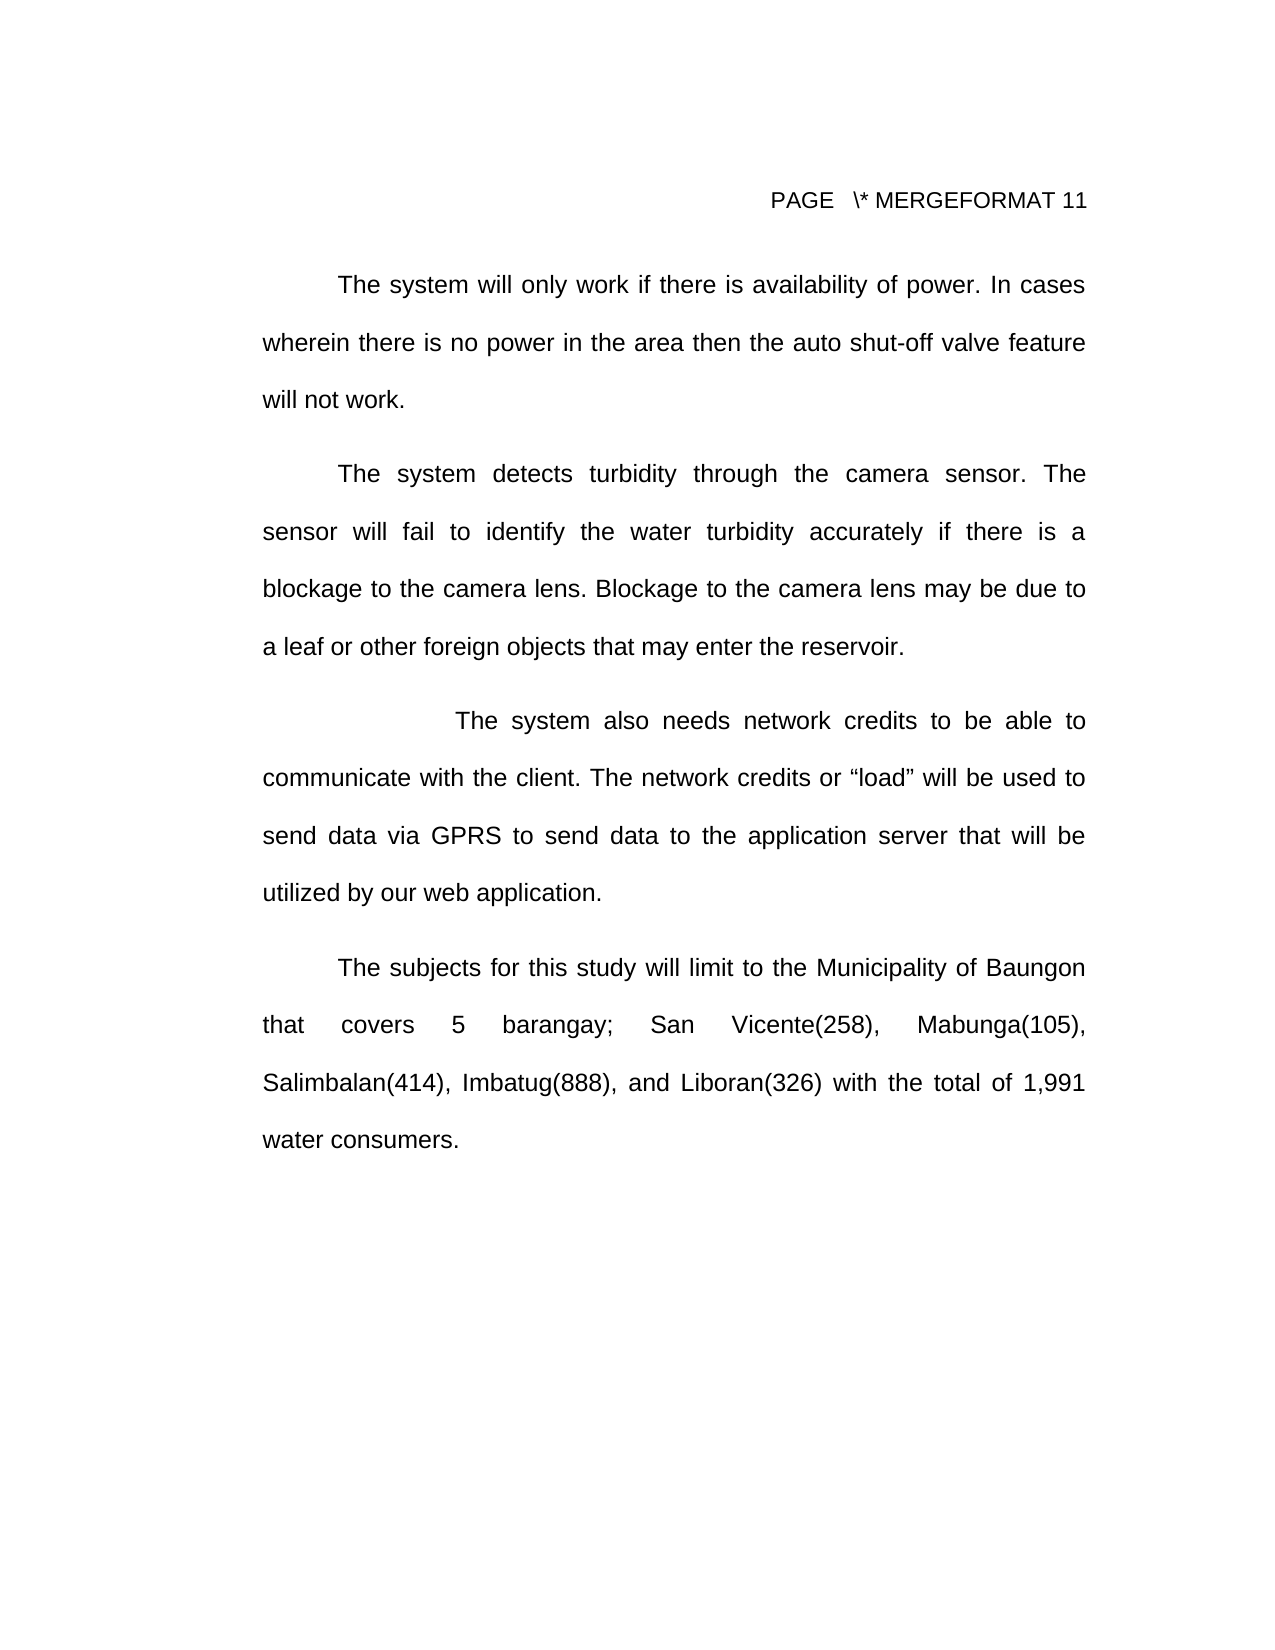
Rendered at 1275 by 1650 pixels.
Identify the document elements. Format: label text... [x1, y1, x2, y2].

text The system will only work if there is availability of power. In cases wherein there is no power in the area then the auto shut-off valve feature will not work. [262, 270, 1087, 414]
text The system detects turbidity through the camera sensor. The sensor will fail to identify the water turbidity accurately if there is a blockage to the camera lens. Blockage to the camera lens may be due to a leaf or other foreign objects that may enter the reservoir. [262, 459, 1087, 660]
text The system also needs network credits to be able to communicate with the client. The network credits or “load” will be used to send data via GPRS to send data to the application server that will be utilized by our web application. [262, 706, 1087, 907]
text The subjects for this study will limit to the Municipality of Baungon that covers 5 barangay; San Vicente(258), Mabunga(105), Salimbalan(414), Imbatug(888), and Liboran(326) with the total of 1,991 water consumers. [262, 952, 1087, 1154]
